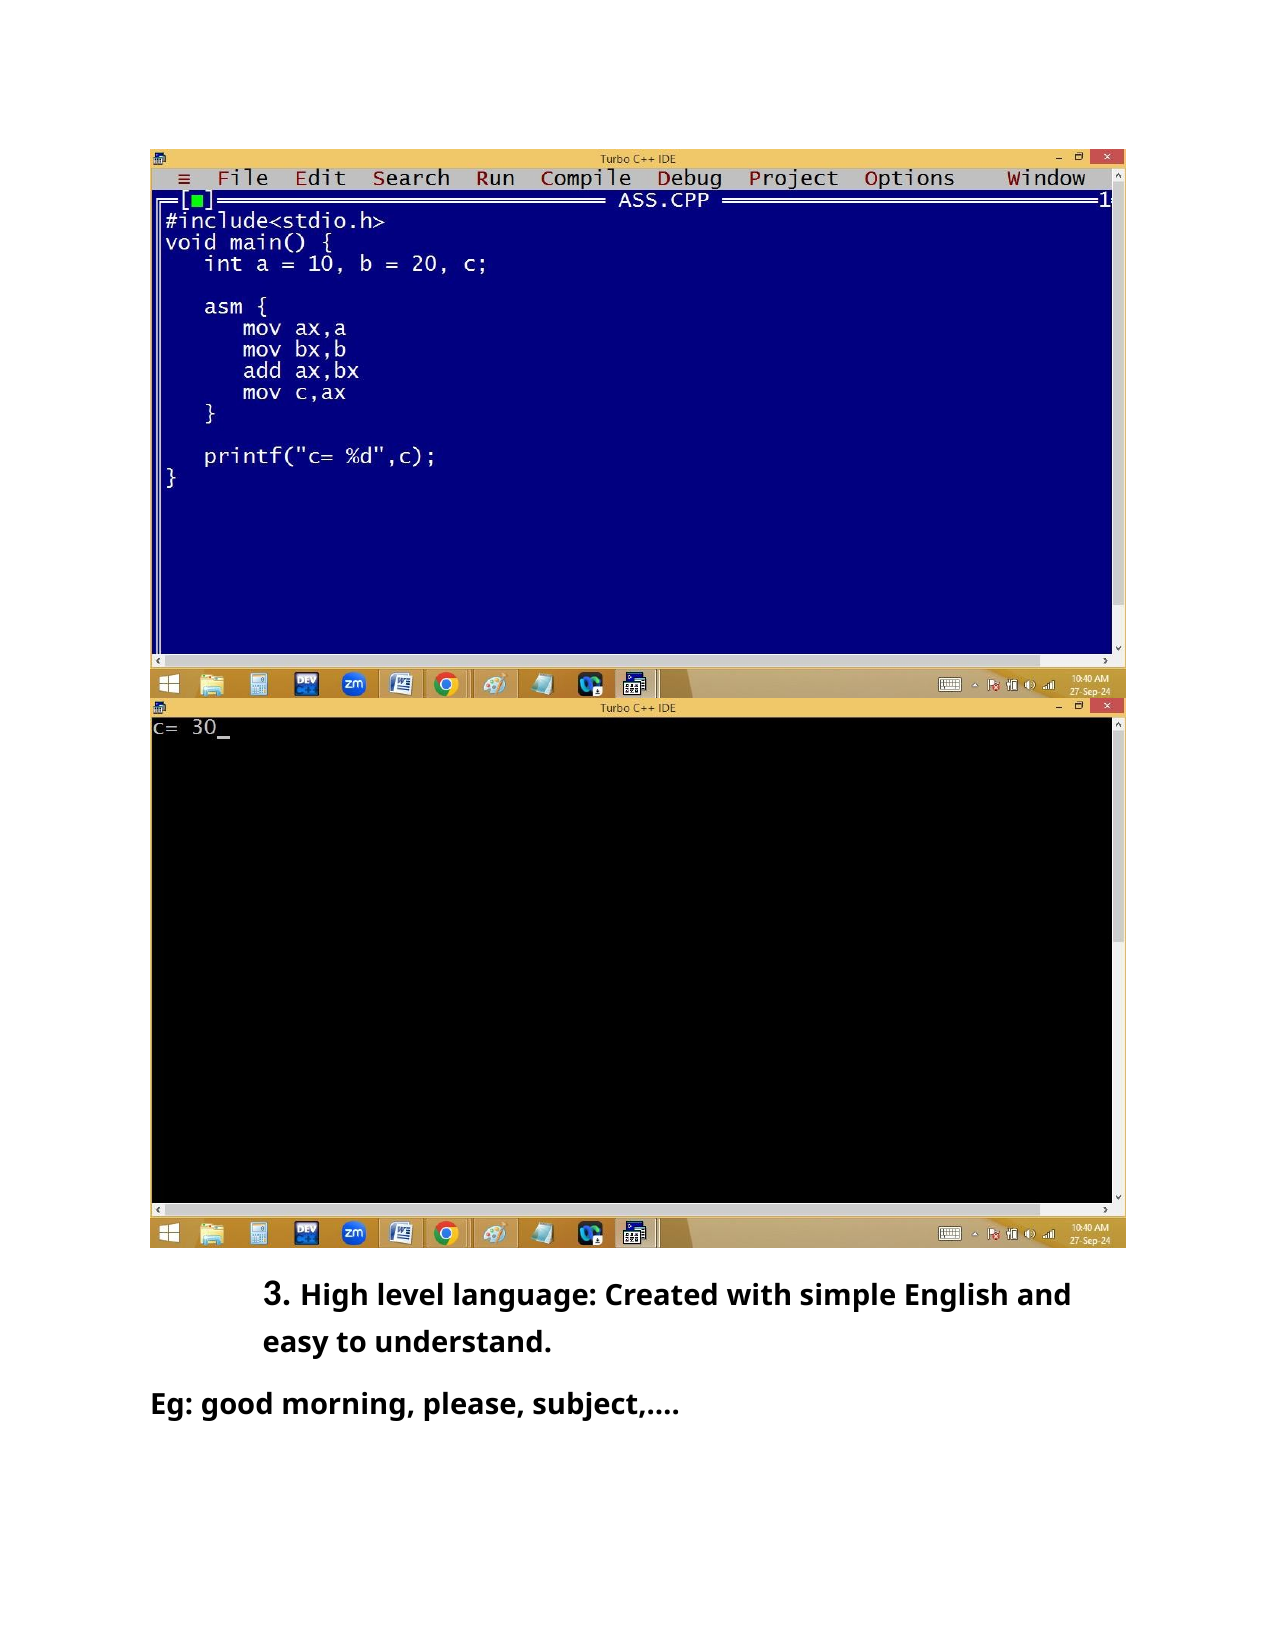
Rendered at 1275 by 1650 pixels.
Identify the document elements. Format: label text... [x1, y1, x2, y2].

text Eg: good morning, please, subject,…. [150, 1383, 1125, 1423]
list High level language: Created with simple English and easy to understand. [262, 1269, 1125, 1361]
picture [150, 149, 1126, 1248]
